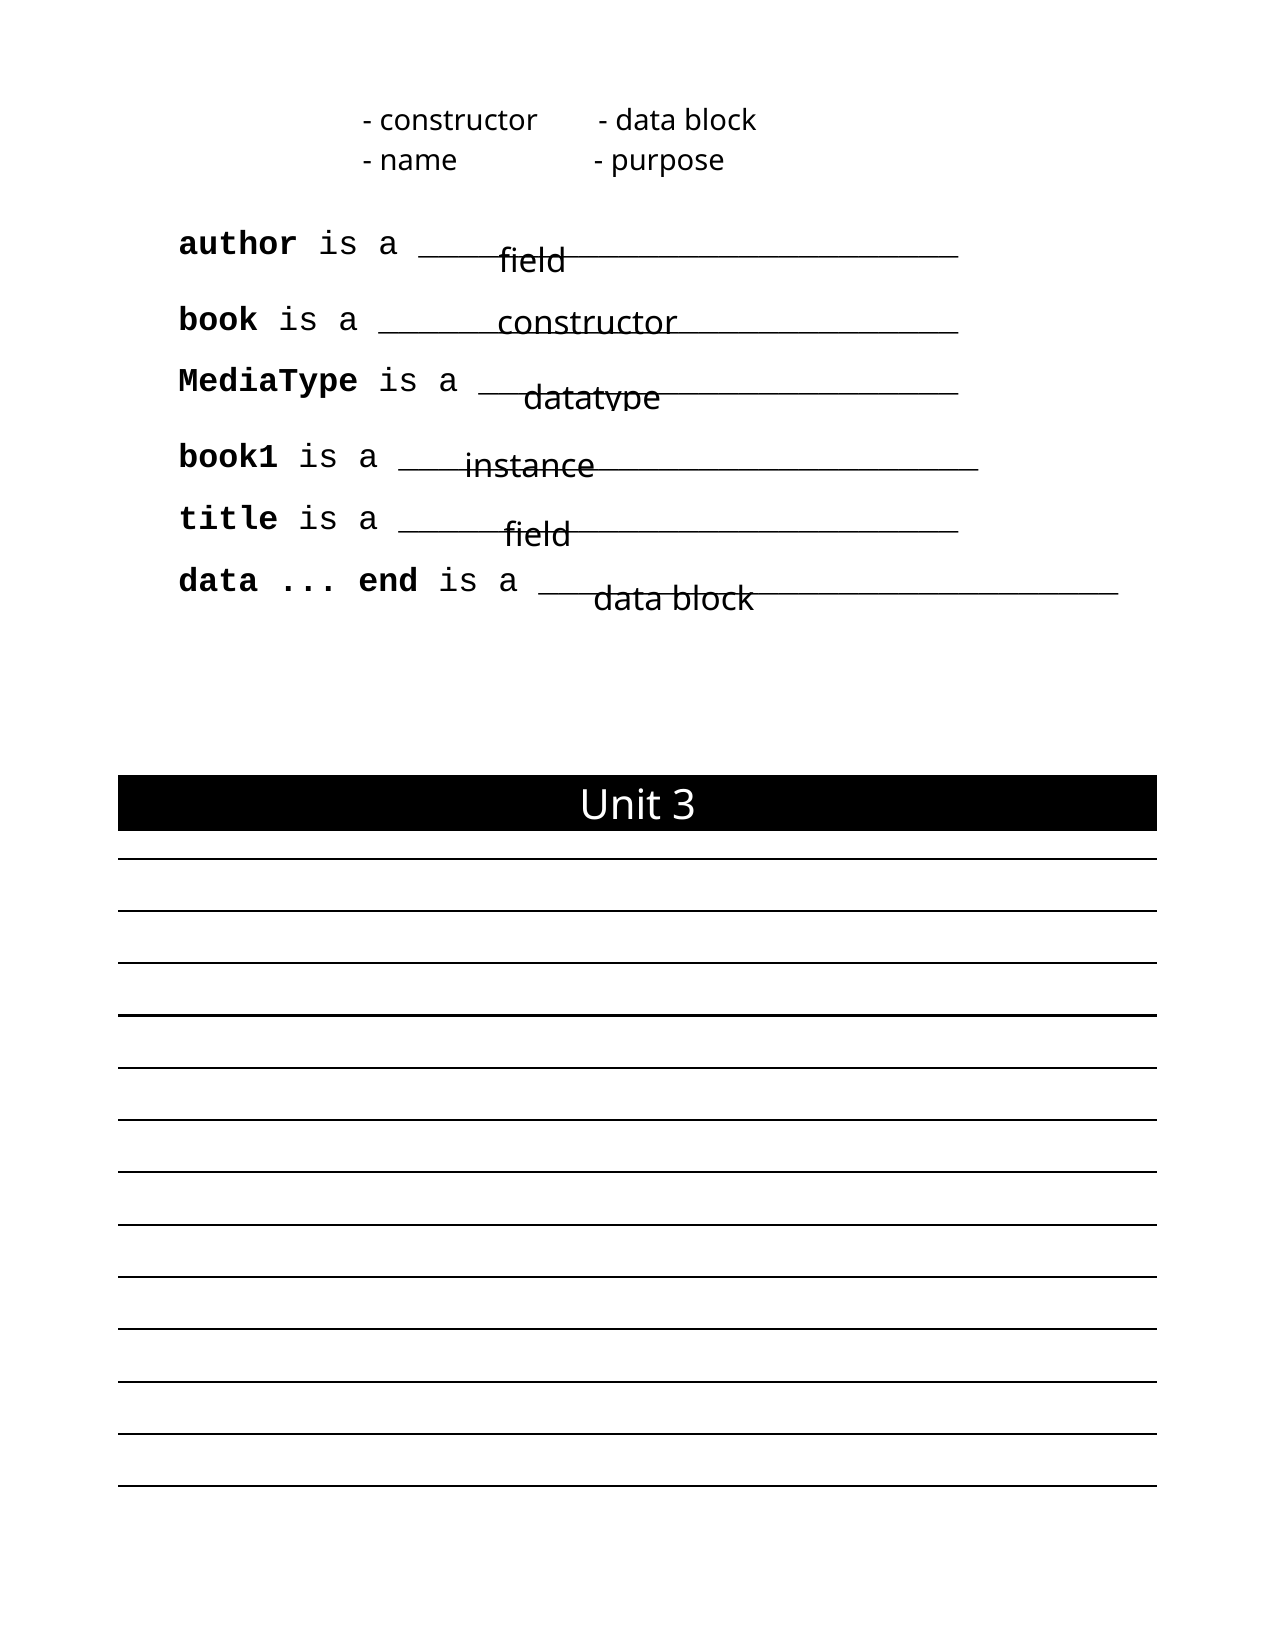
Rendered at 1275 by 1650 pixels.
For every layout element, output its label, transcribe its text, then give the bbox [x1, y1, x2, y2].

text book is a _____________________________ [118, 302, 1157, 340]
text book1 is a _____________________________ [118, 440, 1157, 477]
text - name - purpose [118, 139, 1157, 178]
text - constructor - data block [118, 99, 1157, 139]
text author is a ___________________________ [118, 227, 1157, 264]
subtitle Unit 3 [118, 775, 1157, 831]
text data ... end is a _____________________________ [118, 563, 1157, 601]
text MediaType is a ________________________ [118, 364, 1157, 402]
text title is a ____________________________ [118, 502, 1157, 539]
